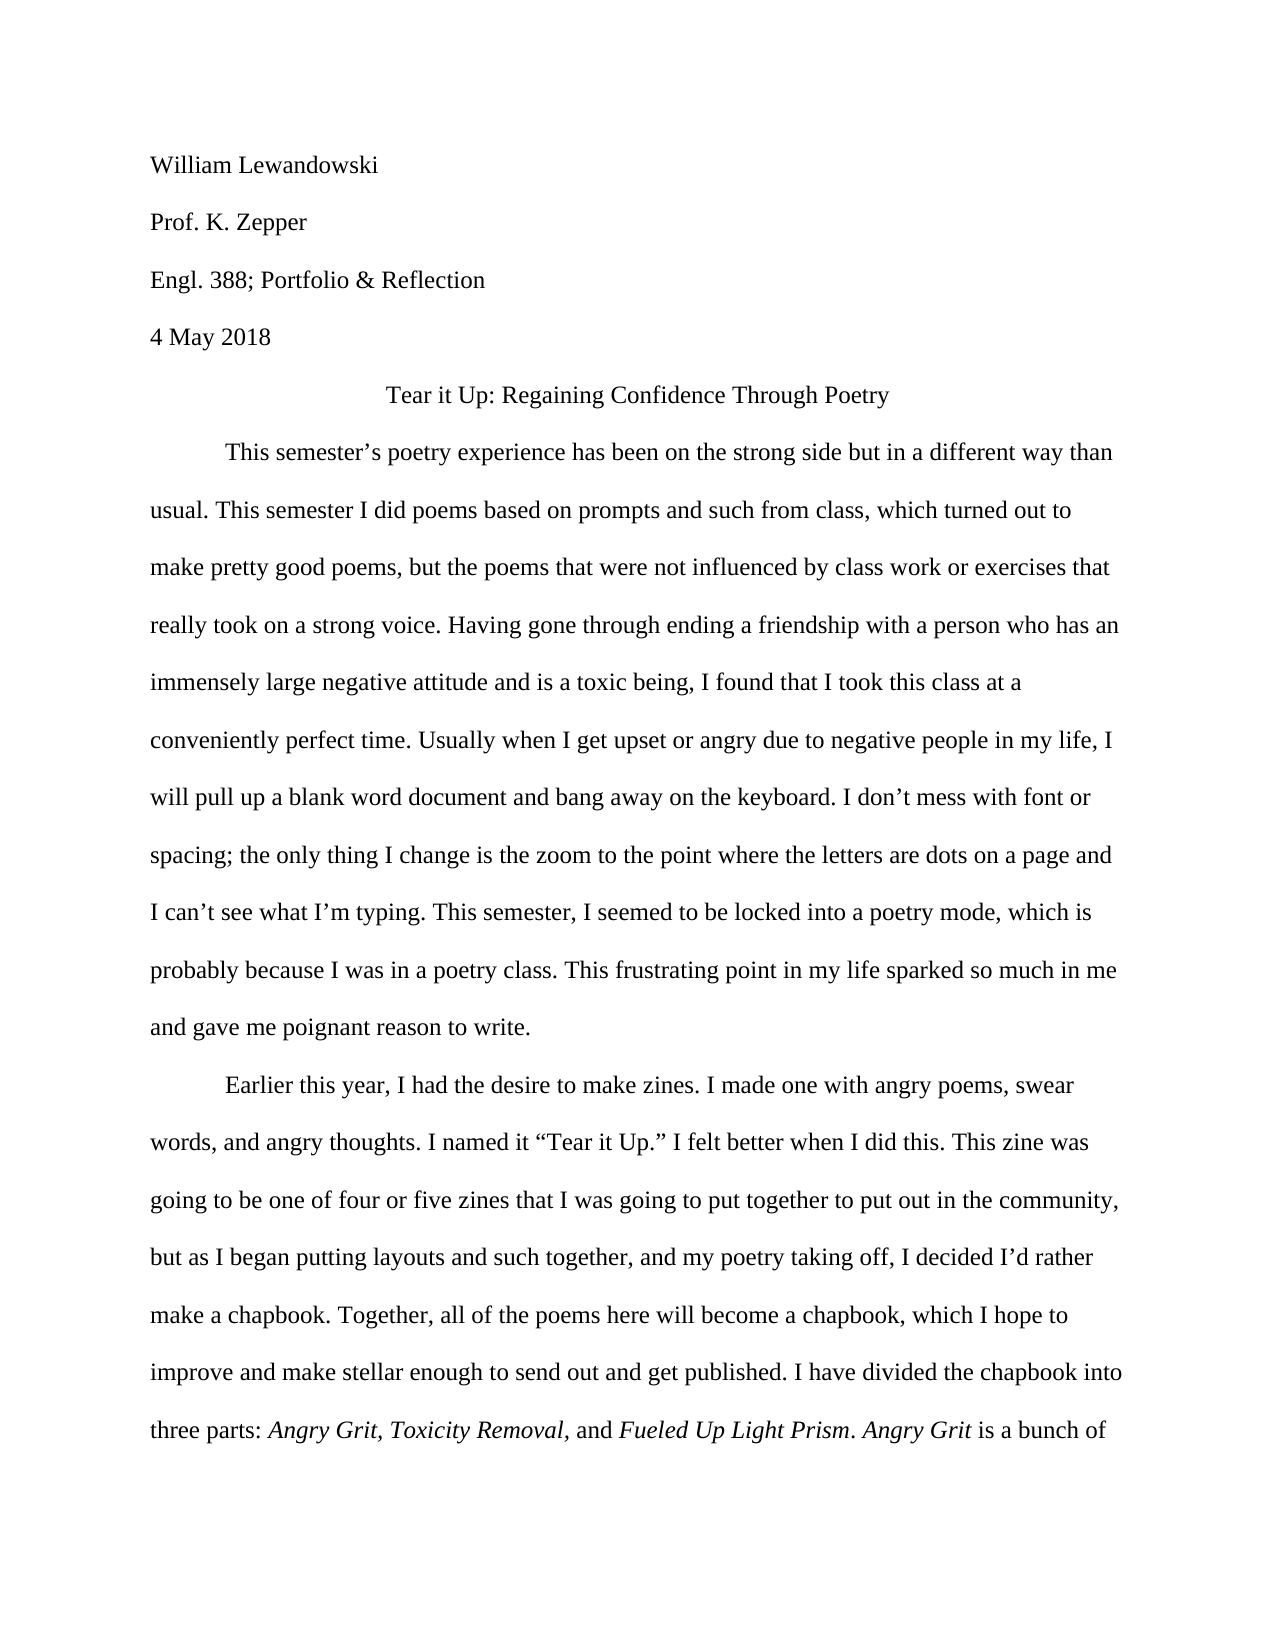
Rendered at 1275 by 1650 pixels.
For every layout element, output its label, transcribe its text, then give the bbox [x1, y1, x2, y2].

text Prof. K. Zepper [150, 207, 1125, 236]
text William Lewandowski [150, 150, 1125, 179]
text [150, 1070, 1125, 1444]
text Engl. 388; Portfolio & Reflection [150, 265, 1125, 294]
text 4 May 2018 [150, 322, 1125, 351]
text This semester’s poetry experience has been on the strong side but in a different way than usual. This semester I did poems based on prompts and such from class, which turned out to make pretty good poems, but the poems that were not influenced by class work or exercises that really took on a strong voice. Having gone through ending a friendship with a person who has an immensely large negative attitude and is a toxic being, I found that I took this class at a conveniently perfect time. Usually when I get upset or angry due to negative people in my life, I will pull up a blank word document and bang away on the keyboard. I don’t mess with font or spacing; the only thing I change is the zoom to the point where the letters are dots on a page and I can’t see what I’m typing. This semester, I seemed to be locked into a poetry mode, which is probably because I was in a poetry class. This frustrating point in my life sparked so much in me and gave me poignant reason to write. [150, 437, 1125, 1041]
text Tear it Up: Regaining Confidence Through Poetry [150, 380, 1125, 409]
